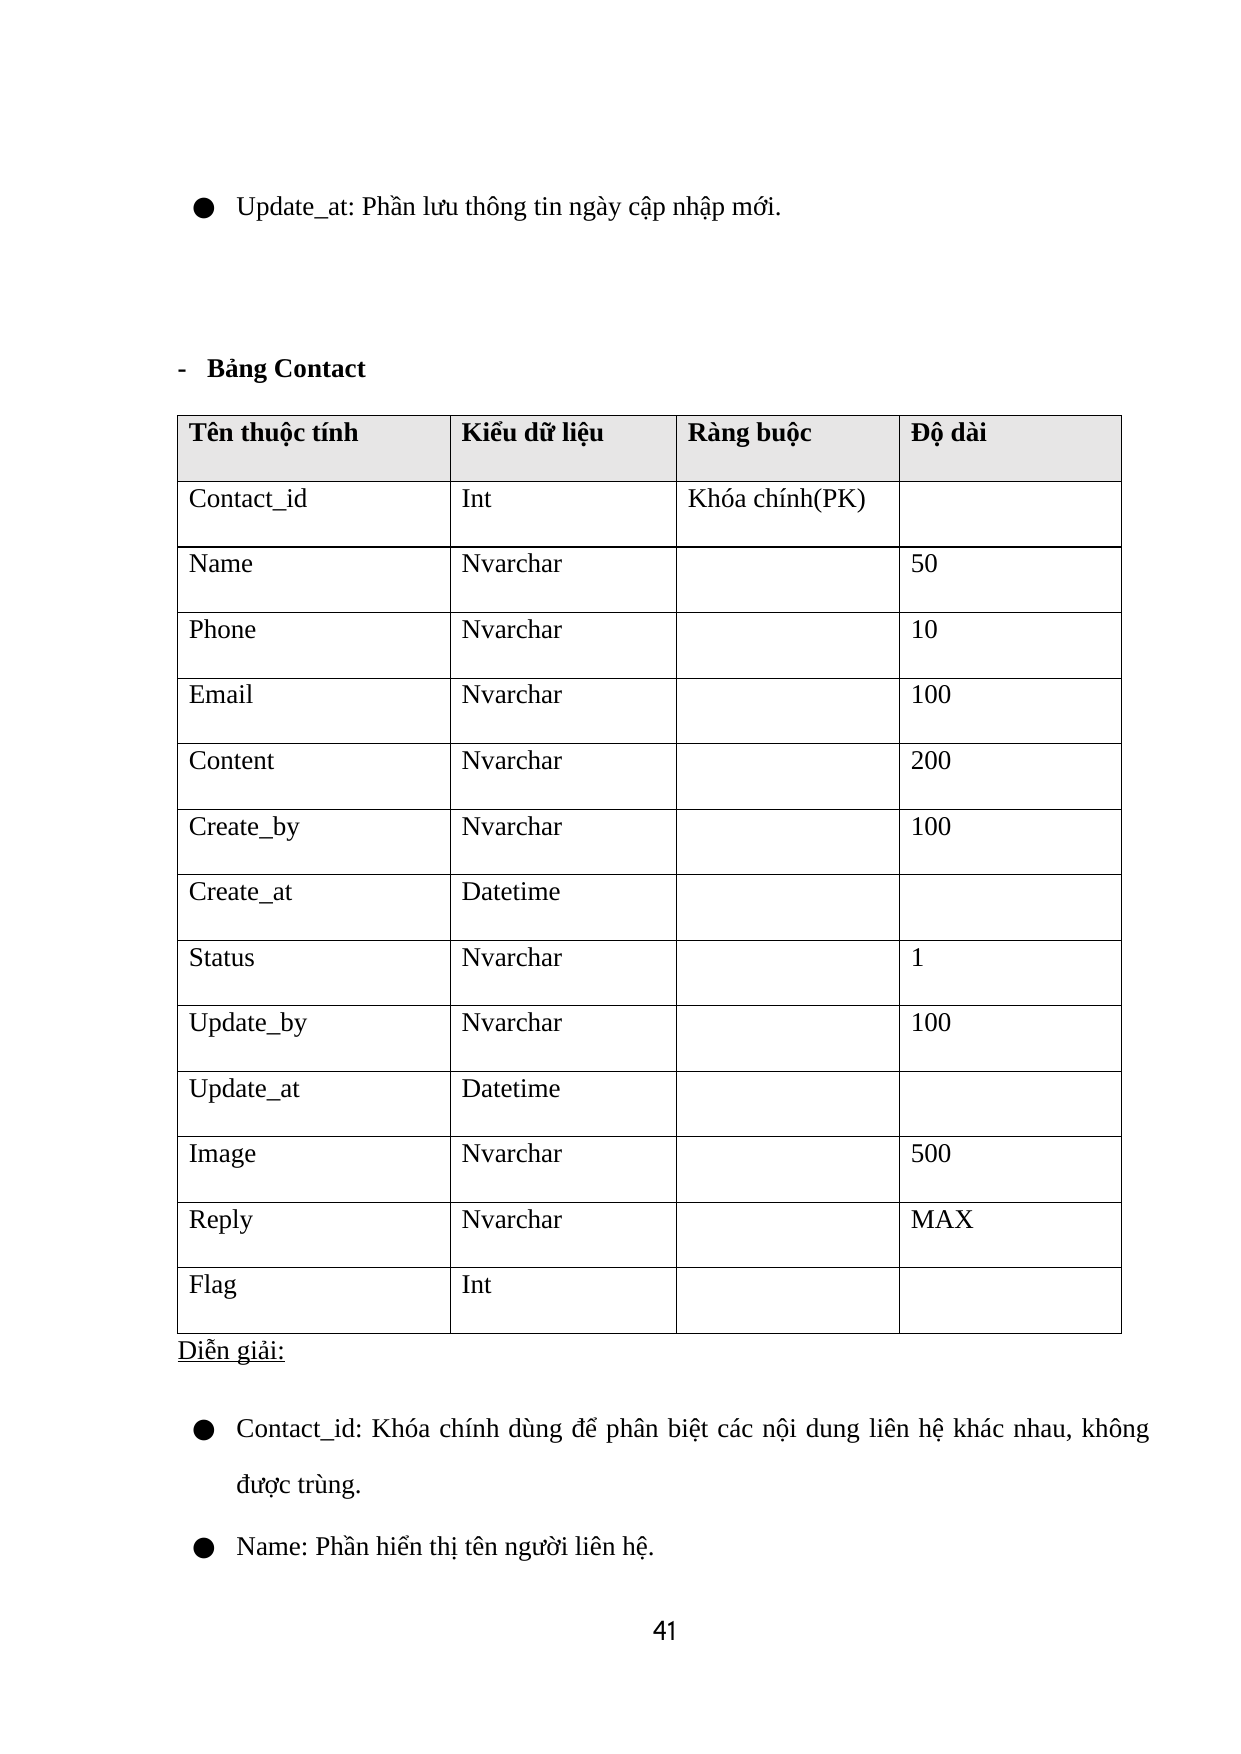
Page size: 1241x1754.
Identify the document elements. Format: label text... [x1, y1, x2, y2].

table_cell Nvarchar [451, 744, 676, 808]
table_cell 500 [900, 1137, 1121, 1202]
table_cell [677, 1137, 899, 1202]
table_cell Nvarchar [451, 1006, 676, 1071]
table_cell [900, 875, 1121, 939]
table_cell [677, 1203, 899, 1267]
table_header Ràng buộc [677, 416, 899, 481]
table_cell Email [178, 679, 450, 743]
table_cell Status [178, 941, 450, 1005]
table_cell [677, 548, 899, 612]
table_cell Khóa chính(PK) [677, 482, 899, 546]
table_cell [900, 1072, 1121, 1136]
table_cell [677, 875, 899, 939]
list Contact_id: Khóa chính dùng để phân biệt các nội dung liên hệ khác nhau, không được trùng. [192, 1397, 1152, 1499]
table_cell [677, 1006, 899, 1071]
text Diễn giải: [177, 1334, 1152, 1365]
table_cell Name [178, 548, 450, 612]
table_cell Update_at [178, 1072, 450, 1136]
table_cell 1 [900, 941, 1121, 1005]
table_cell [677, 1268, 899, 1333]
table_cell 100 [900, 1006, 1121, 1071]
table_cell Nvarchar [451, 679, 676, 743]
table_cell Phone [178, 613, 450, 677]
table_cell Int [451, 482, 676, 546]
table_cell Create_at [178, 875, 450, 939]
table_cell 200 [900, 744, 1121, 808]
table_cell [900, 482, 1121, 546]
table_cell Create_by [178, 810, 450, 874]
list Update_at: Phần lưu thông tin ngày cập nhập mới. [192, 176, 1152, 231]
table_cell [677, 810, 899, 874]
table_cell 50 [900, 548, 1121, 612]
table_cell [677, 1072, 899, 1136]
table_header Tên thuộc tính [178, 416, 450, 481]
table_cell Datetime [451, 875, 676, 939]
table_cell Content [178, 744, 450, 808]
table_cell Datetime [451, 1072, 676, 1136]
table_cell [677, 744, 899, 808]
table_cell [900, 1268, 1121, 1333]
table_cell Nvarchar [451, 548, 676, 612]
table_cell 10 [900, 613, 1121, 677]
table_cell Nvarchar [451, 1137, 676, 1202]
table_header Độ dài [900, 416, 1121, 481]
table_cell Nvarchar [451, 941, 676, 1005]
table_header Kiểu dữ liệu [451, 416, 676, 481]
table_cell Nvarchar [451, 613, 676, 677]
list Name: Phần hiển thị tên người liên hệ. [192, 1515, 1152, 1570]
table_cell Nvarchar [451, 810, 676, 874]
table_cell Contact_id [178, 482, 450, 546]
table_cell 100 [900, 679, 1121, 743]
table_cell Reply [178, 1203, 450, 1267]
table_cell MAX [900, 1203, 1121, 1267]
table_cell Update_by [178, 1006, 450, 1071]
table_cell [677, 679, 899, 743]
table_cell [677, 941, 899, 1005]
table_cell Int [451, 1268, 676, 1333]
table_cell Image [178, 1137, 450, 1202]
table_cell Flag [178, 1268, 450, 1333]
table_cell Nvarchar [451, 1203, 676, 1267]
list Bảng Contact [177, 352, 1152, 383]
table_cell 100 [900, 810, 1121, 874]
table_cell [677, 613, 899, 677]
